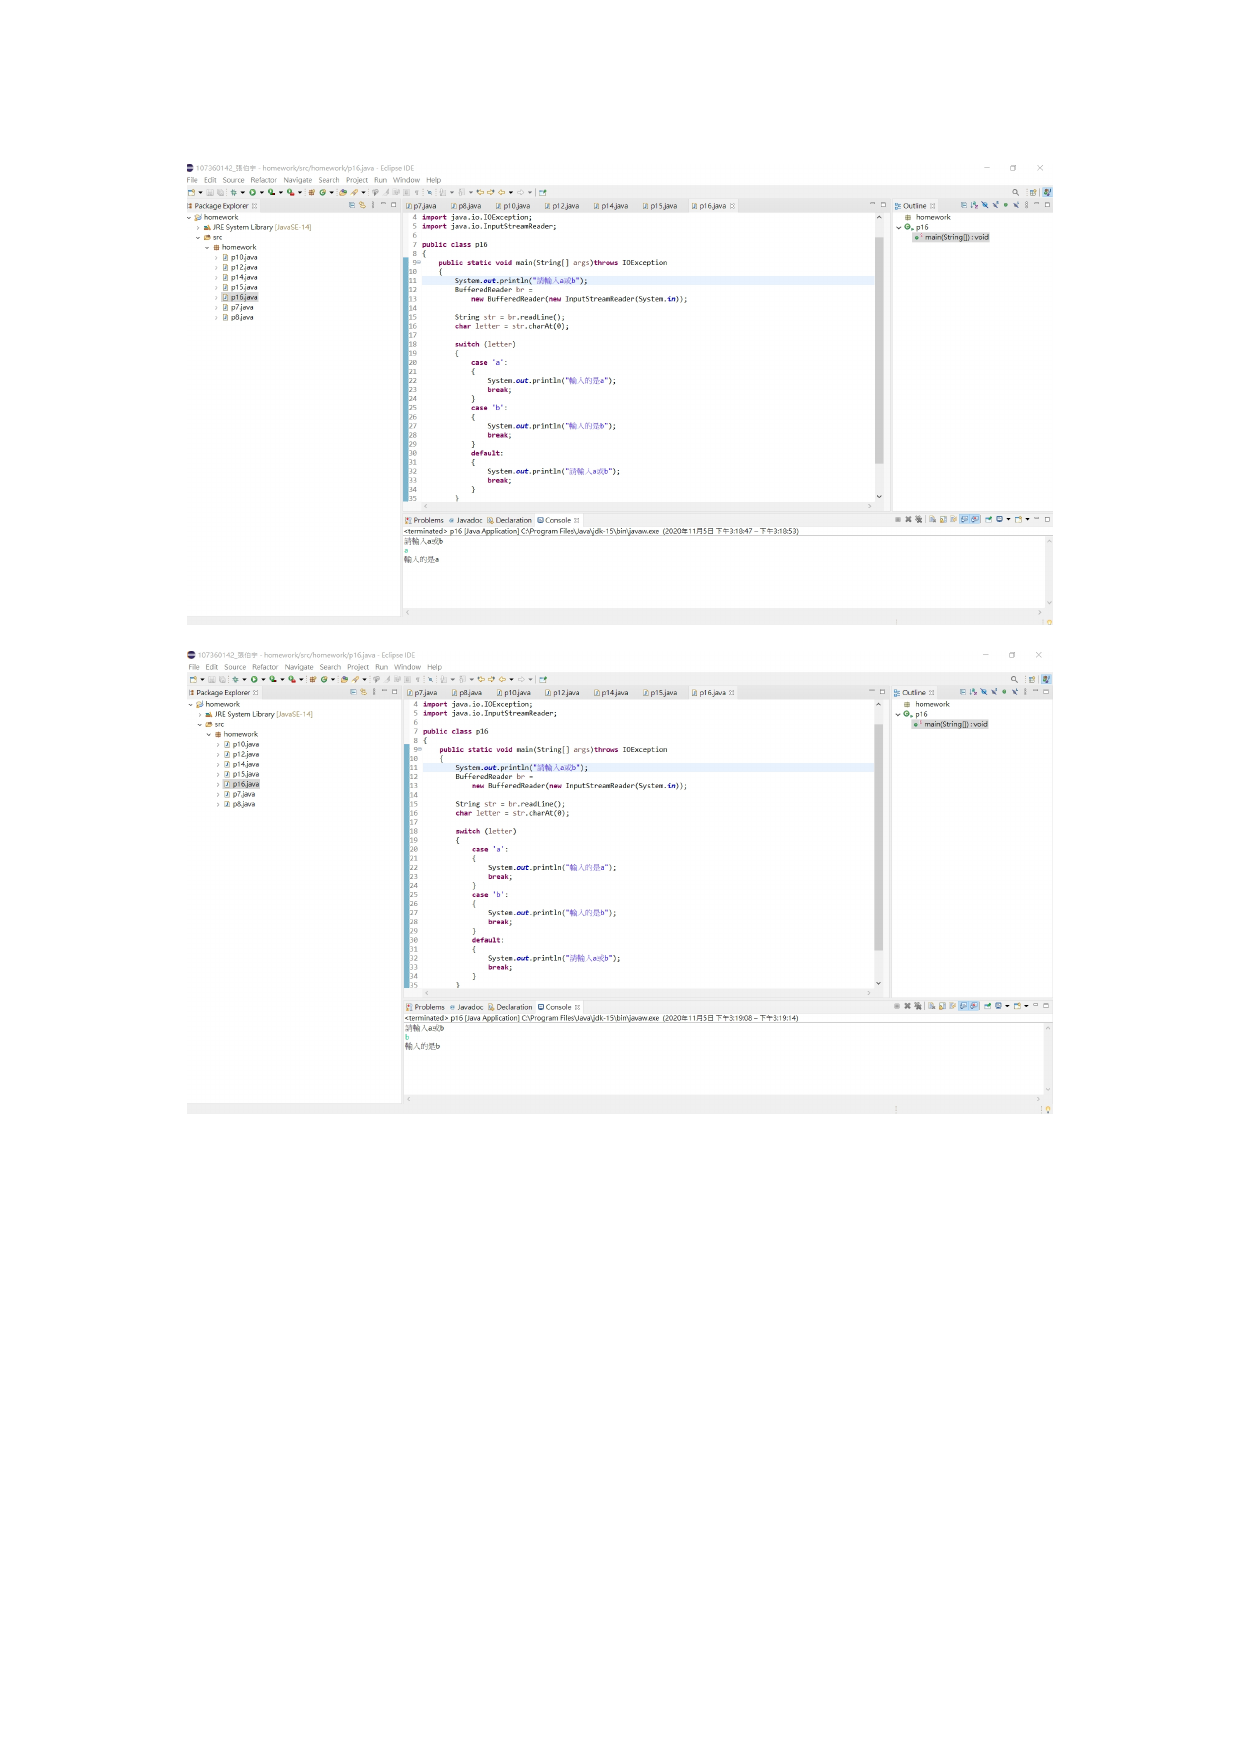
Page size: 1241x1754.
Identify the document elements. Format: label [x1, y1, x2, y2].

picture [187, 651, 1053, 1114]
picture [187, 164, 1053, 625]
